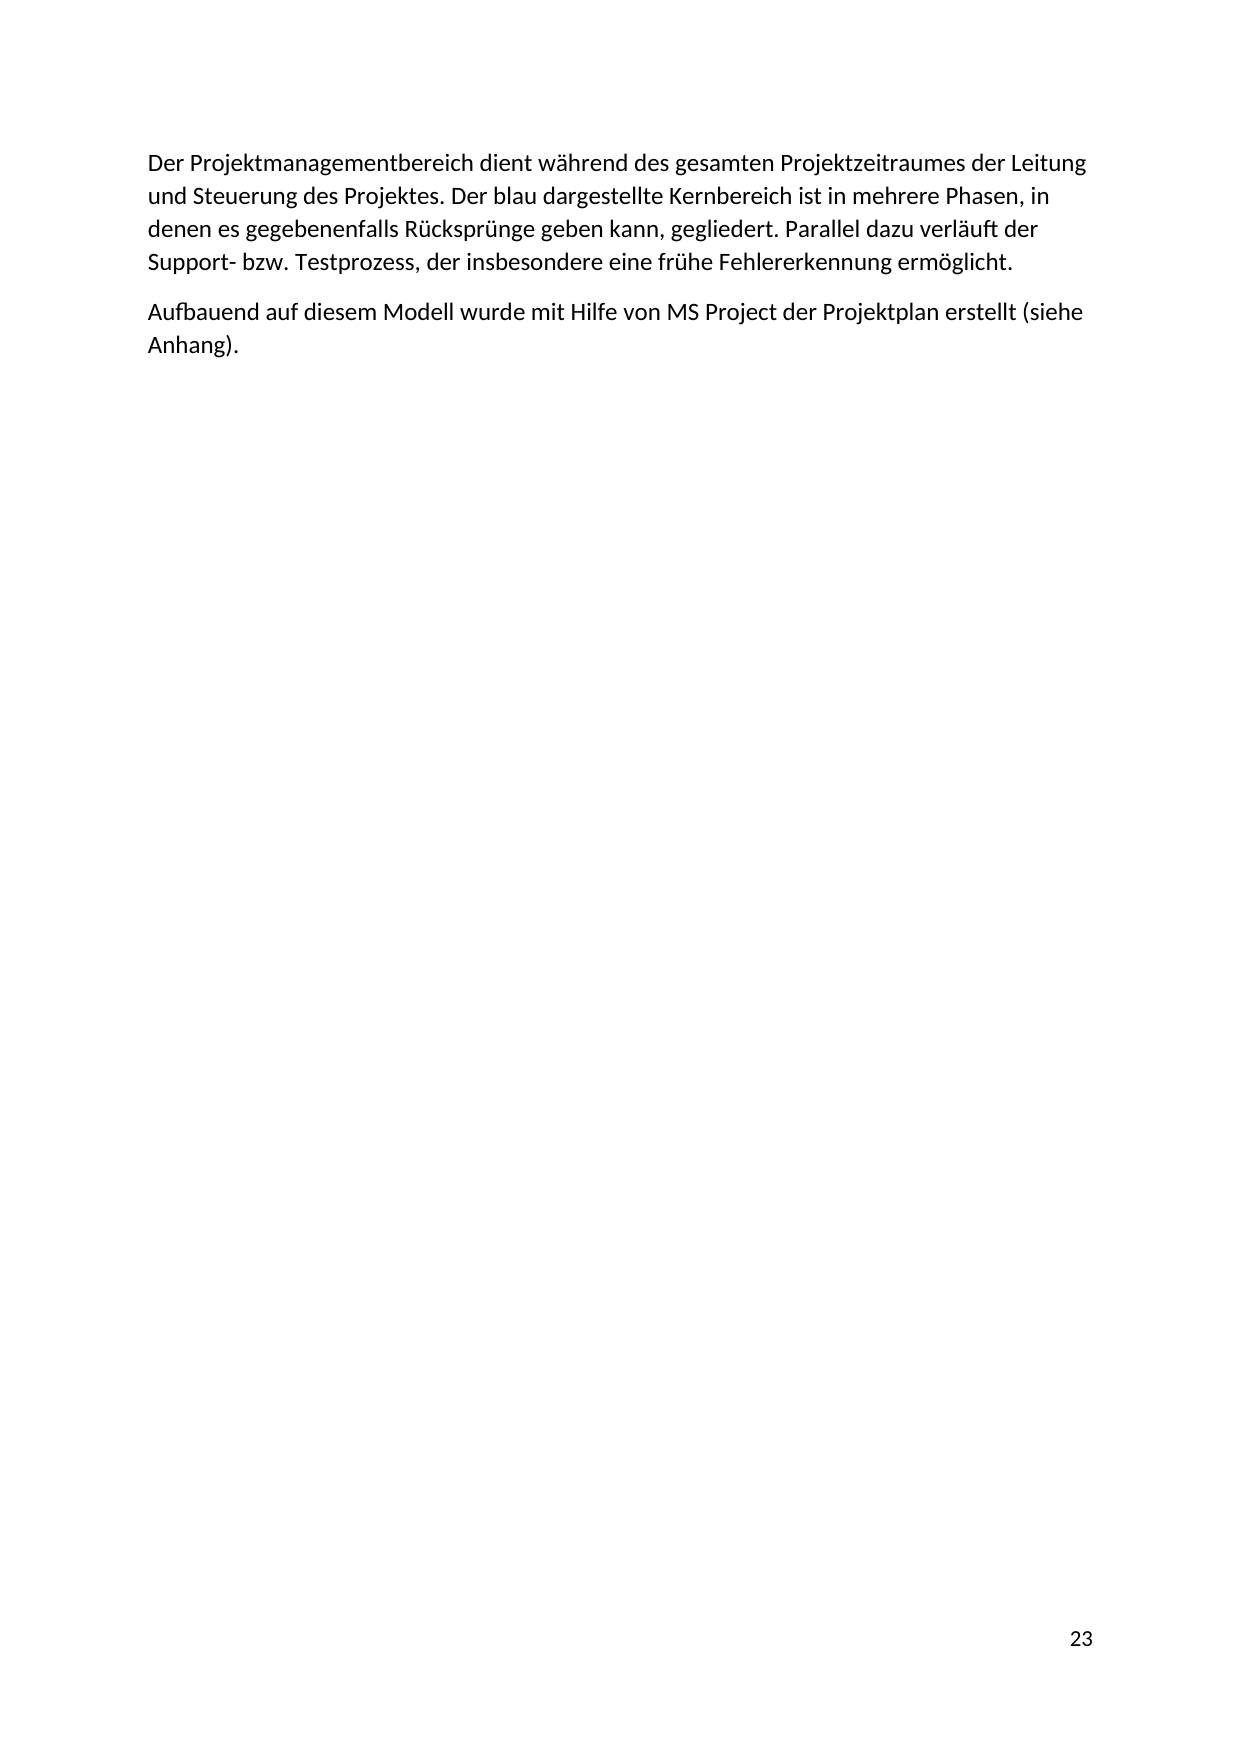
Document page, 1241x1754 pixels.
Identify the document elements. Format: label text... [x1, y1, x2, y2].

text Aufbauend auf diesem Modell wurde mit Hilfe von MS Project der Projektplan erstellt (siehe Anhang). [148, 296, 1093, 359]
text Der Projektmanagementbereich dient während des gesamten Projektzeitraumes der Leitung und Steuerung des Projektes. Der blau dargestellte Kernbereich ist in mehrere Phasen, in denen es gegebenenfalls Rücksprünge geben kann, gegliedert. Parallel dazu verläuft der Support- bzw. Testprozess, der insbesondere eine frühe Fehlererkennung ermöglicht. [148, 148, 1093, 277]
